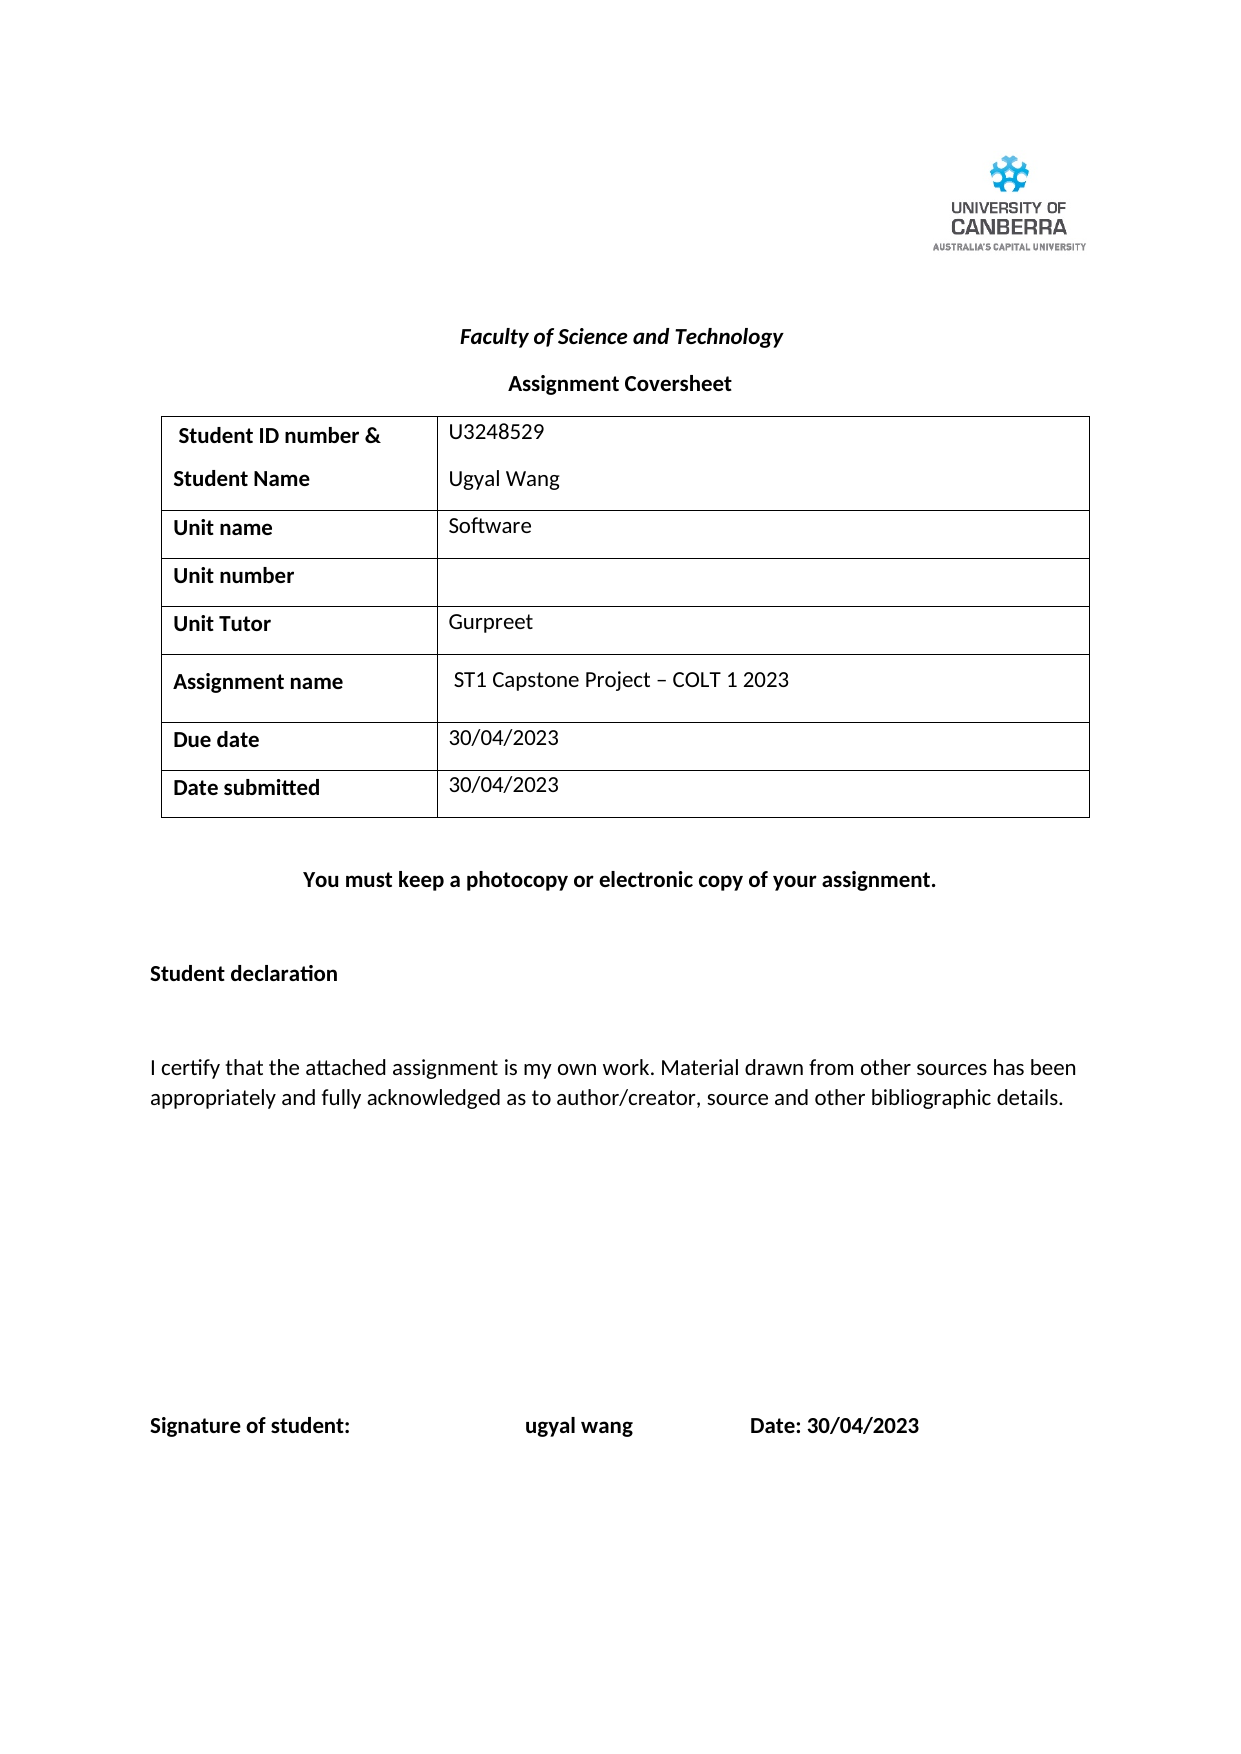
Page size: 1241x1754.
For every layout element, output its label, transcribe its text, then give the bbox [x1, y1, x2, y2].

table_cell [438, 559, 1089, 606]
text Student declaration [150, 959, 1090, 987]
table_cell Software [438, 511, 1089, 558]
table_cell Gurpreet [438, 607, 1089, 654]
table_cell 30/04/2023 [438, 771, 1089, 817]
text I certify that the attached assignment is my own work. Material drawn from other sources has been appropriately and fully acknowledged as to author/creator, source and other bibliographic details. [150, 1053, 1090, 1111]
table_cell ST1 Capstone Project – COLT 1 2023 [438, 655, 1089, 722]
table_cell Unit name [162, 511, 437, 558]
table_header U3248529 Ugyal Wang [438, 417, 1089, 510]
text Signature of student: ugyal wang Date: 30/04/2023 [150, 1411, 1090, 1439]
table_cell 30/04/2023 [438, 723, 1089, 769]
table_cell Assignment name [162, 655, 437, 722]
table_header Student ID number & Student Name [162, 417, 437, 510]
table_cell Unit number [162, 559, 437, 606]
table_cell Due date [162, 723, 437, 769]
text Assignment Coversheet [150, 369, 1090, 397]
text Faculty of Science and Technology [150, 322, 1090, 350]
table_cell Unit Tutor [162, 607, 437, 654]
table_cell Date submitted [162, 771, 437, 817]
text You must keep a photocopy or electronic copy of your assignment. [150, 865, 1090, 893]
picture [927, 150, 1091, 257]
